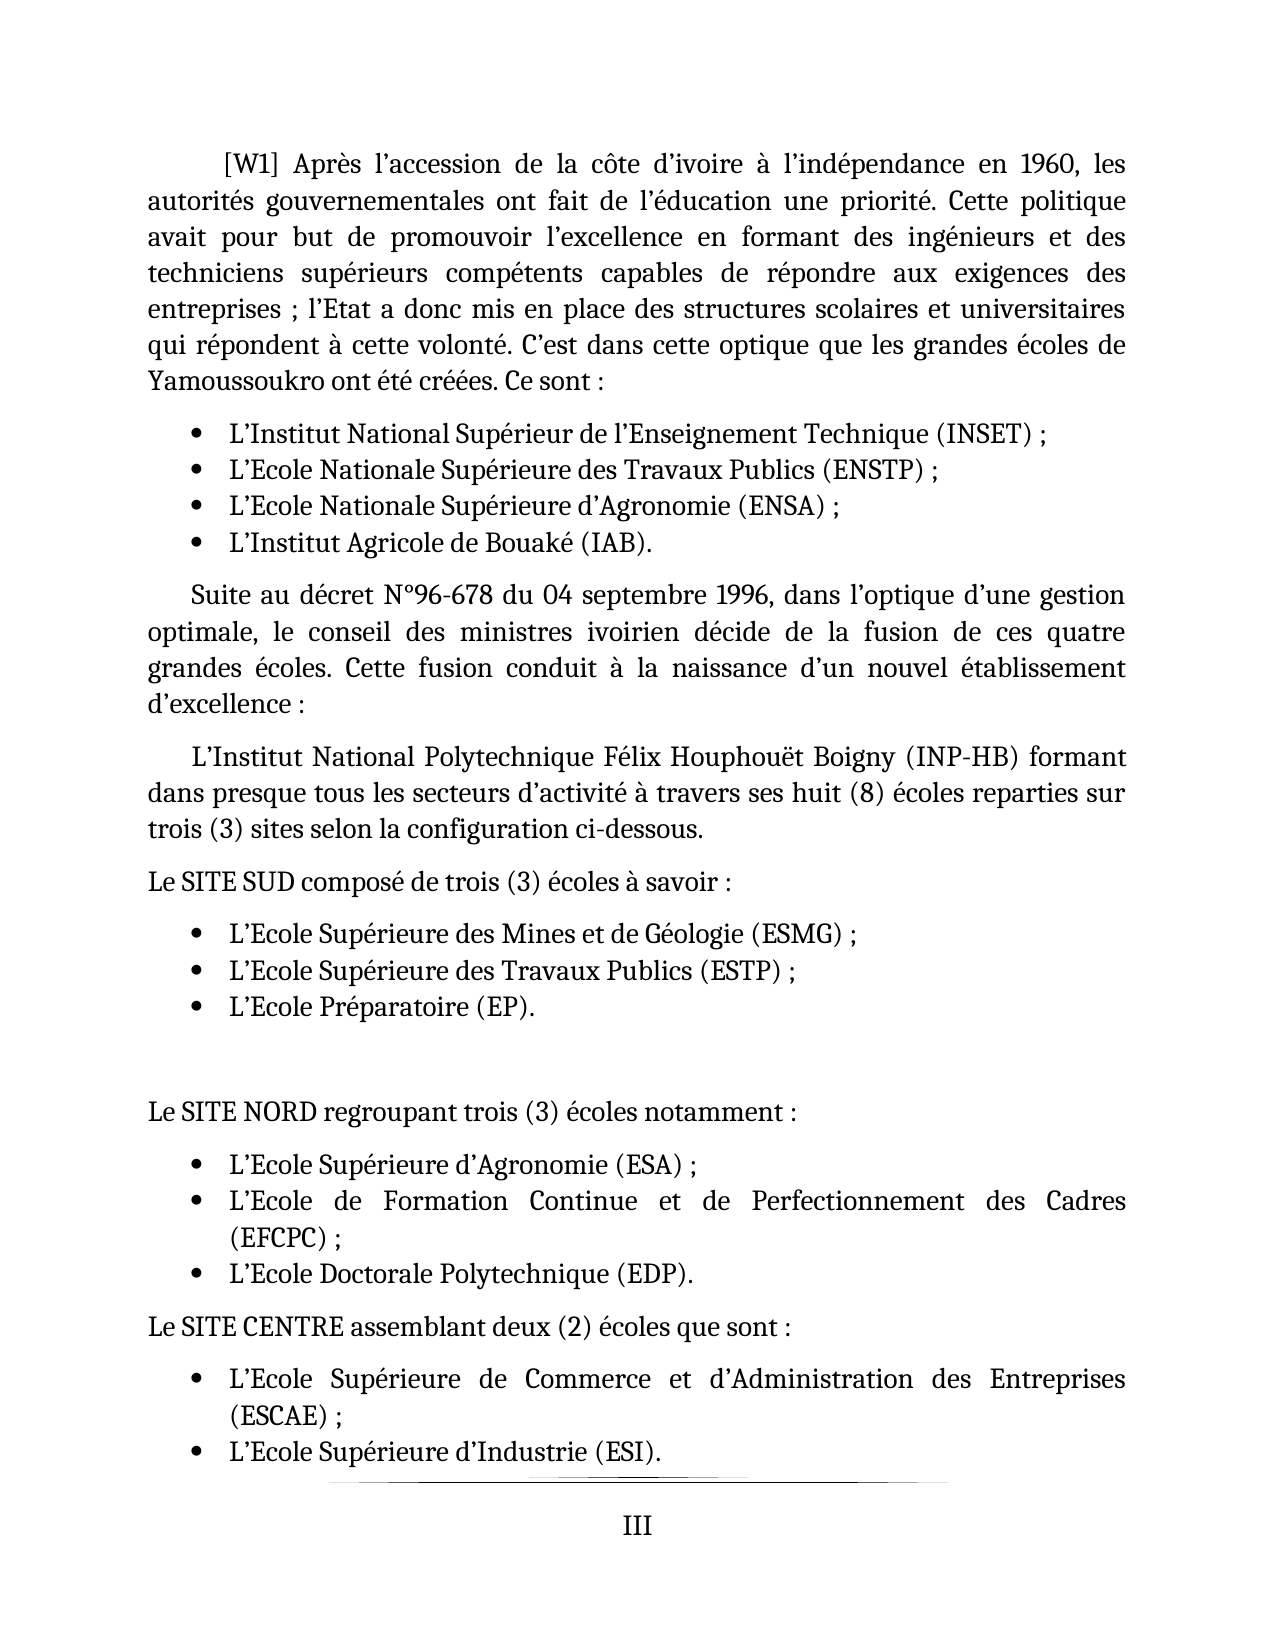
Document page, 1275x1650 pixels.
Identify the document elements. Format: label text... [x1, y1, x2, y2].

list L’Ecole Supérieure de Commerce et d’Administration des Entreprises (ESCAE) ; [191, 1362, 1127, 1432]
text Suite au décret N°96-678 du 04 septembre 1996, dans l’optique d’une gestion optimale, le conseil des ministres ivoirien décide de la fusion de ces quatre grandes écoles. Cette fusion conduit à la naissance d’un nouvel établissement d’excellence : [148, 578, 1127, 721]
text [W1] Après l’accession de la côte d’ivoire à l’indépendance en 1960, les autorités gouvernementales ont fait de l’éducation une priorité. Cette politique avait pour but de promouvoir l’excellence en formant des ingénieurs et des techniciens supérieurs compétents capables de répondre aux exigences des entreprises ; l’Etat a donc mis en place des structures scolaires et universitaires qui répondent à cette volonté. C’est dans cette optique que les grandes écoles de Yamoussoukro ont été créées. Ce sont : [148, 148, 1127, 398]
list L’Ecole de Formation Continue et de Perfectionnement des Cadres (EFCPC) ; [191, 1184, 1127, 1254]
list L’Ecole Nationale Supérieure d’Agronomie (ENSA) ; [191, 489, 1127, 523]
list L’Institut National Supérieur de l’Enseignement Technique (INSET) ; [191, 417, 1127, 451]
list L’Ecole Supérieure des Travaux Publics (ESTP) ; [191, 954, 1127, 987]
list L’Ecole Supérieure d’Agronomie (ESA) ; [191, 1148, 1127, 1182]
list L’Ecole Préparatoire (EP). [191, 990, 1127, 1023]
list L’Ecole Doctorale Polytechnique (EDP). [191, 1257, 1127, 1290]
list L’Institut Agricole de Bouaké (IAB). [191, 526, 1127, 559]
text Le SITE NORD regroupant trois (3) écoles notamment : [148, 1096, 1127, 1129]
list L’Ecole Supérieure d’Industrie (ESI). [191, 1435, 1127, 1468]
list L’Ecole Supérieure des Mines et de Géologie (ESMG) ; [191, 918, 1127, 951]
text Le SITE CENTRE assemblant deux (2) écoles que sont : [148, 1310, 1127, 1343]
text L’Institut National Polytechnique Félix Houphouët Boigny (INP-HB) formant dans presque tous les secteurs d’activité à travers ses huit (8) écoles reparties sur trois (3) sites selon la configuration ci-dessous. [148, 740, 1127, 846]
list L’Ecole Nationale Supérieure des Travaux Publics (ENSTP) ; [191, 453, 1127, 487]
text Le SITE SUD composé de trois (3) écoles à savoir : [148, 865, 1127, 898]
